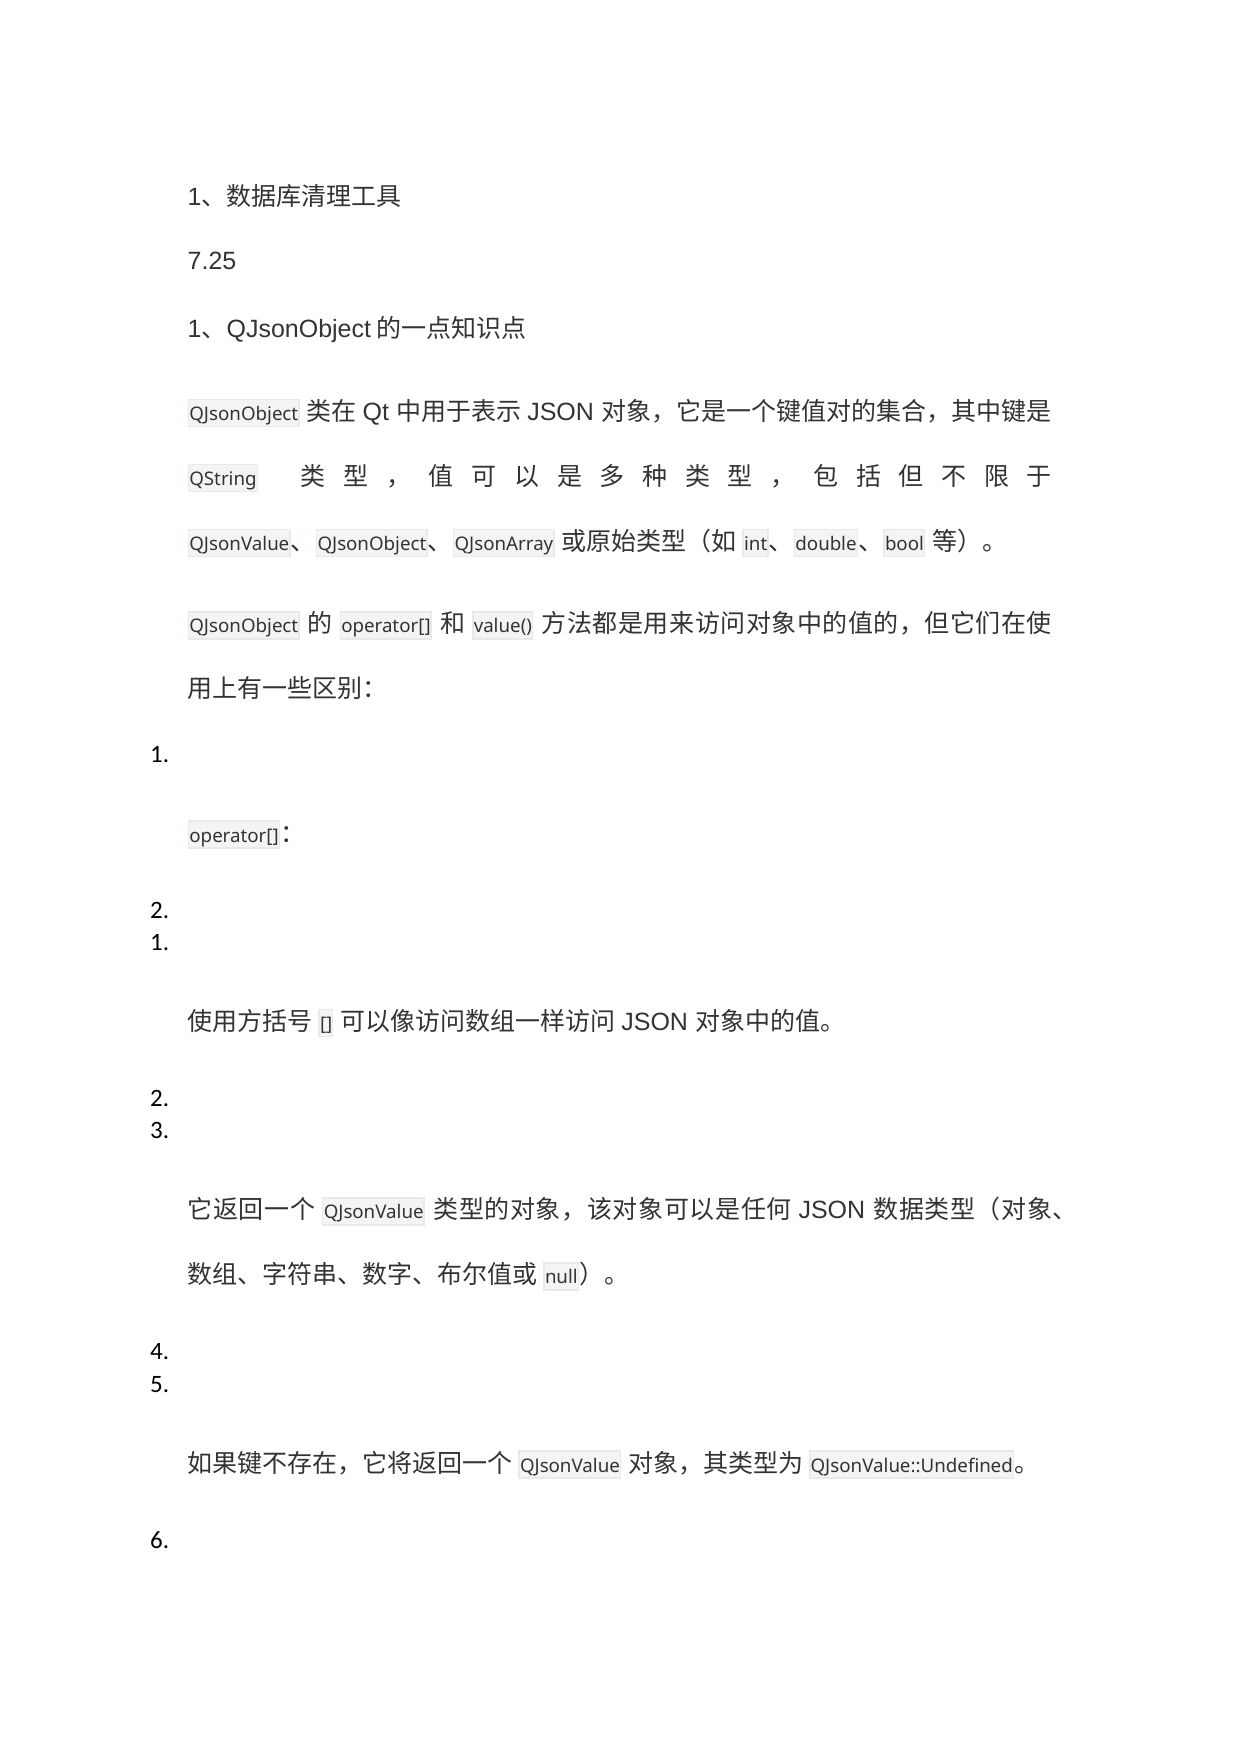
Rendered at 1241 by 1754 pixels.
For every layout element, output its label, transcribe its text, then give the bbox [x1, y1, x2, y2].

text 7.25 [187, 244, 1053, 277]
text 1、数据库清理工具 [187, 162, 1053, 227]
text 1、QJsonObject的一点知识点 [187, 294, 1053, 359]
text 它返回一个 QJsonValue 类型的对象，该对象可以是任何 JSON 数据类型（对象、数组、字符串、数字、布尔值或 null）。 [187, 1175, 1053, 1305]
text QJsonObject 类在 Qt 中用于表示 JSON 对象，它是一个键值对的集合，其中键是 QString 类型，值可以是多种类型，包括但不限于 QJsonValue、QJsonObject、QJsonArray 或原始类型（如 int、double、bool 等）。 [187, 377, 1053, 572]
text 使用方括号 [] 可以像访问数组一样访问 JSON 对象中的值。 [187, 987, 1053, 1052]
text 如果键不存在，它将返回一个 QJsonValue 对象，其类型为 QJsonValue::Undefined。 [187, 1429, 1053, 1494]
text operator[]： [187, 799, 1053, 864]
text QJsonObject 的 operator[] 和 value() 方法都是用来访问对象中的值的，但它们在使用上有一些区别： [187, 589, 1053, 719]
